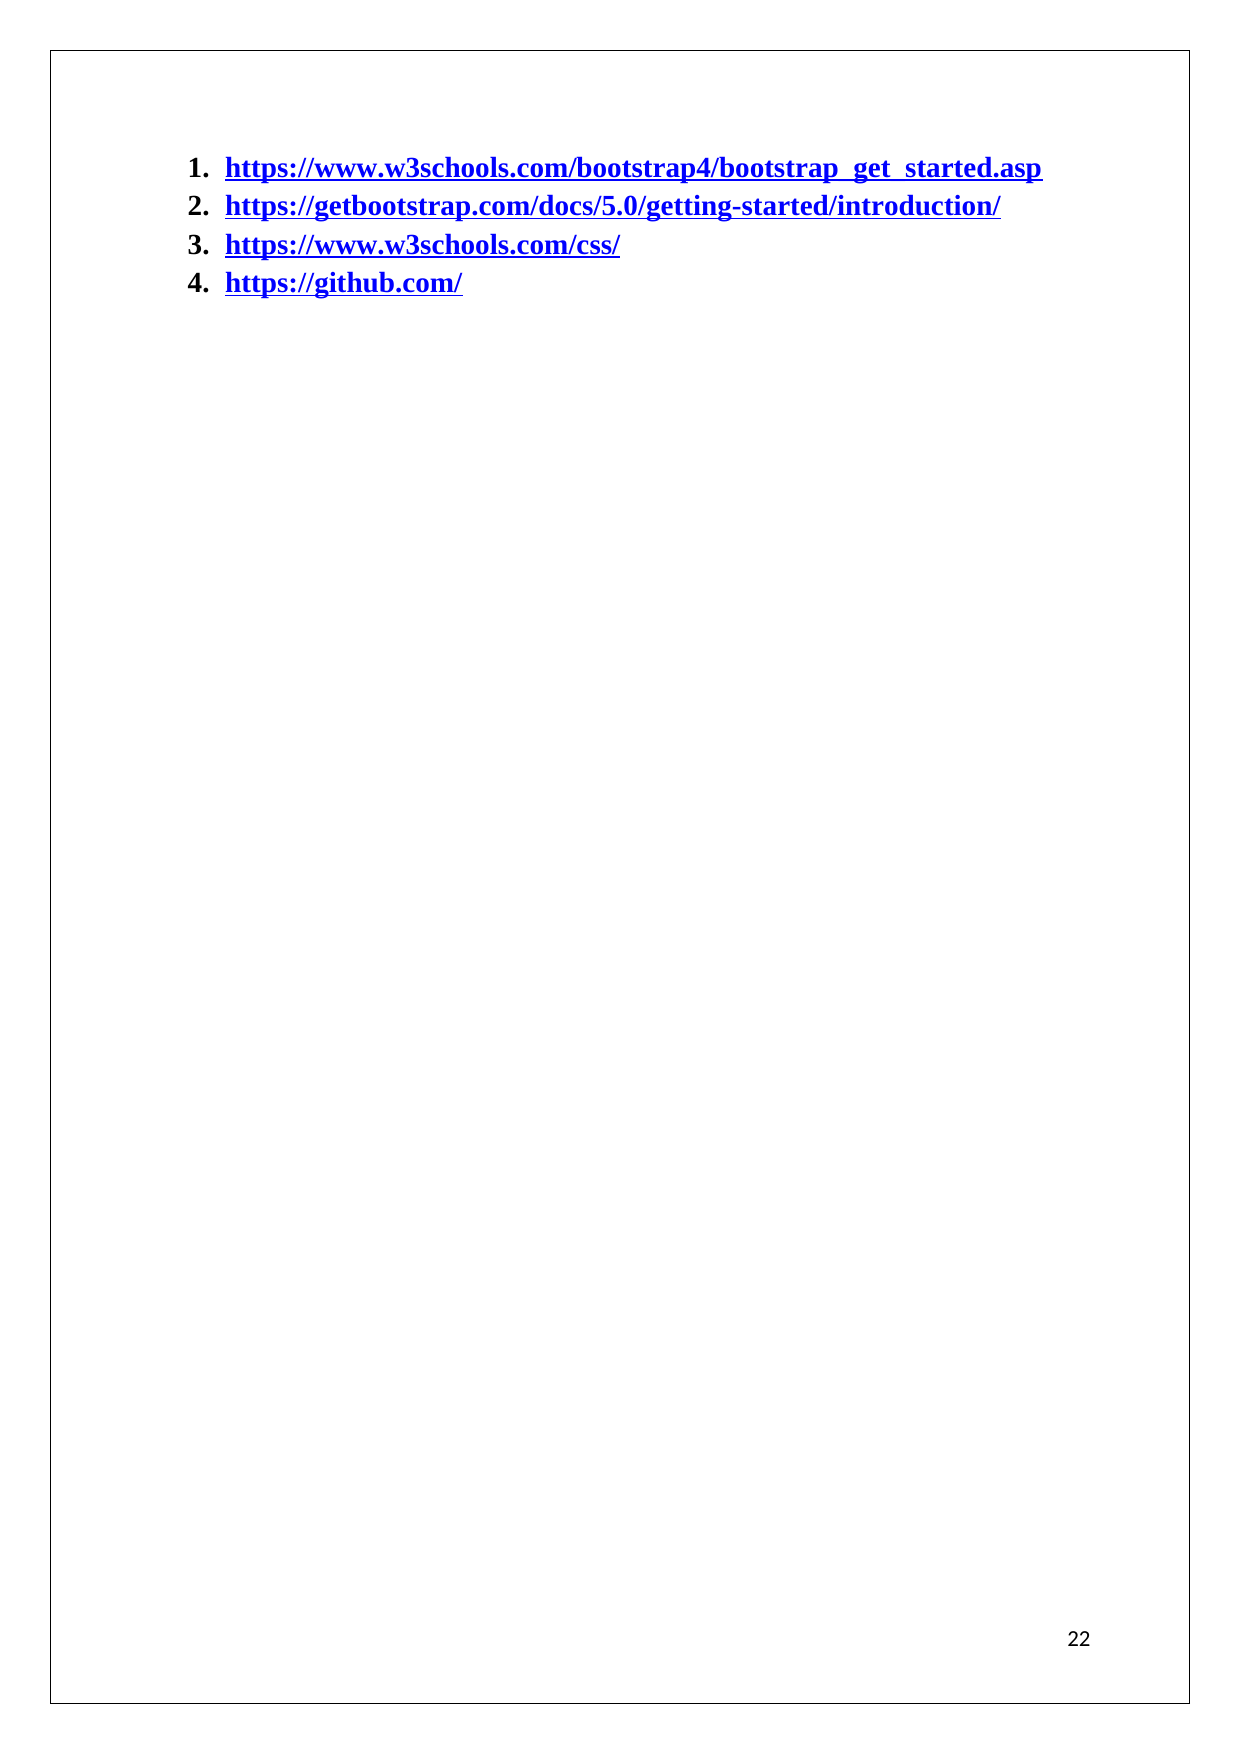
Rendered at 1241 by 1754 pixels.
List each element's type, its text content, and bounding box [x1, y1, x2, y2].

list https://github.com/ [187, 266, 1090, 299]
list https://getbootstrap.com/docs/5.0/getting-started/introduction/ [187, 188, 1090, 222]
list https://www.w3schools.com/css/ [187, 227, 1090, 261]
list https://www.w3schools.com/bootstrap4/bootstrap_get_started.asp [187, 150, 1090, 183]
